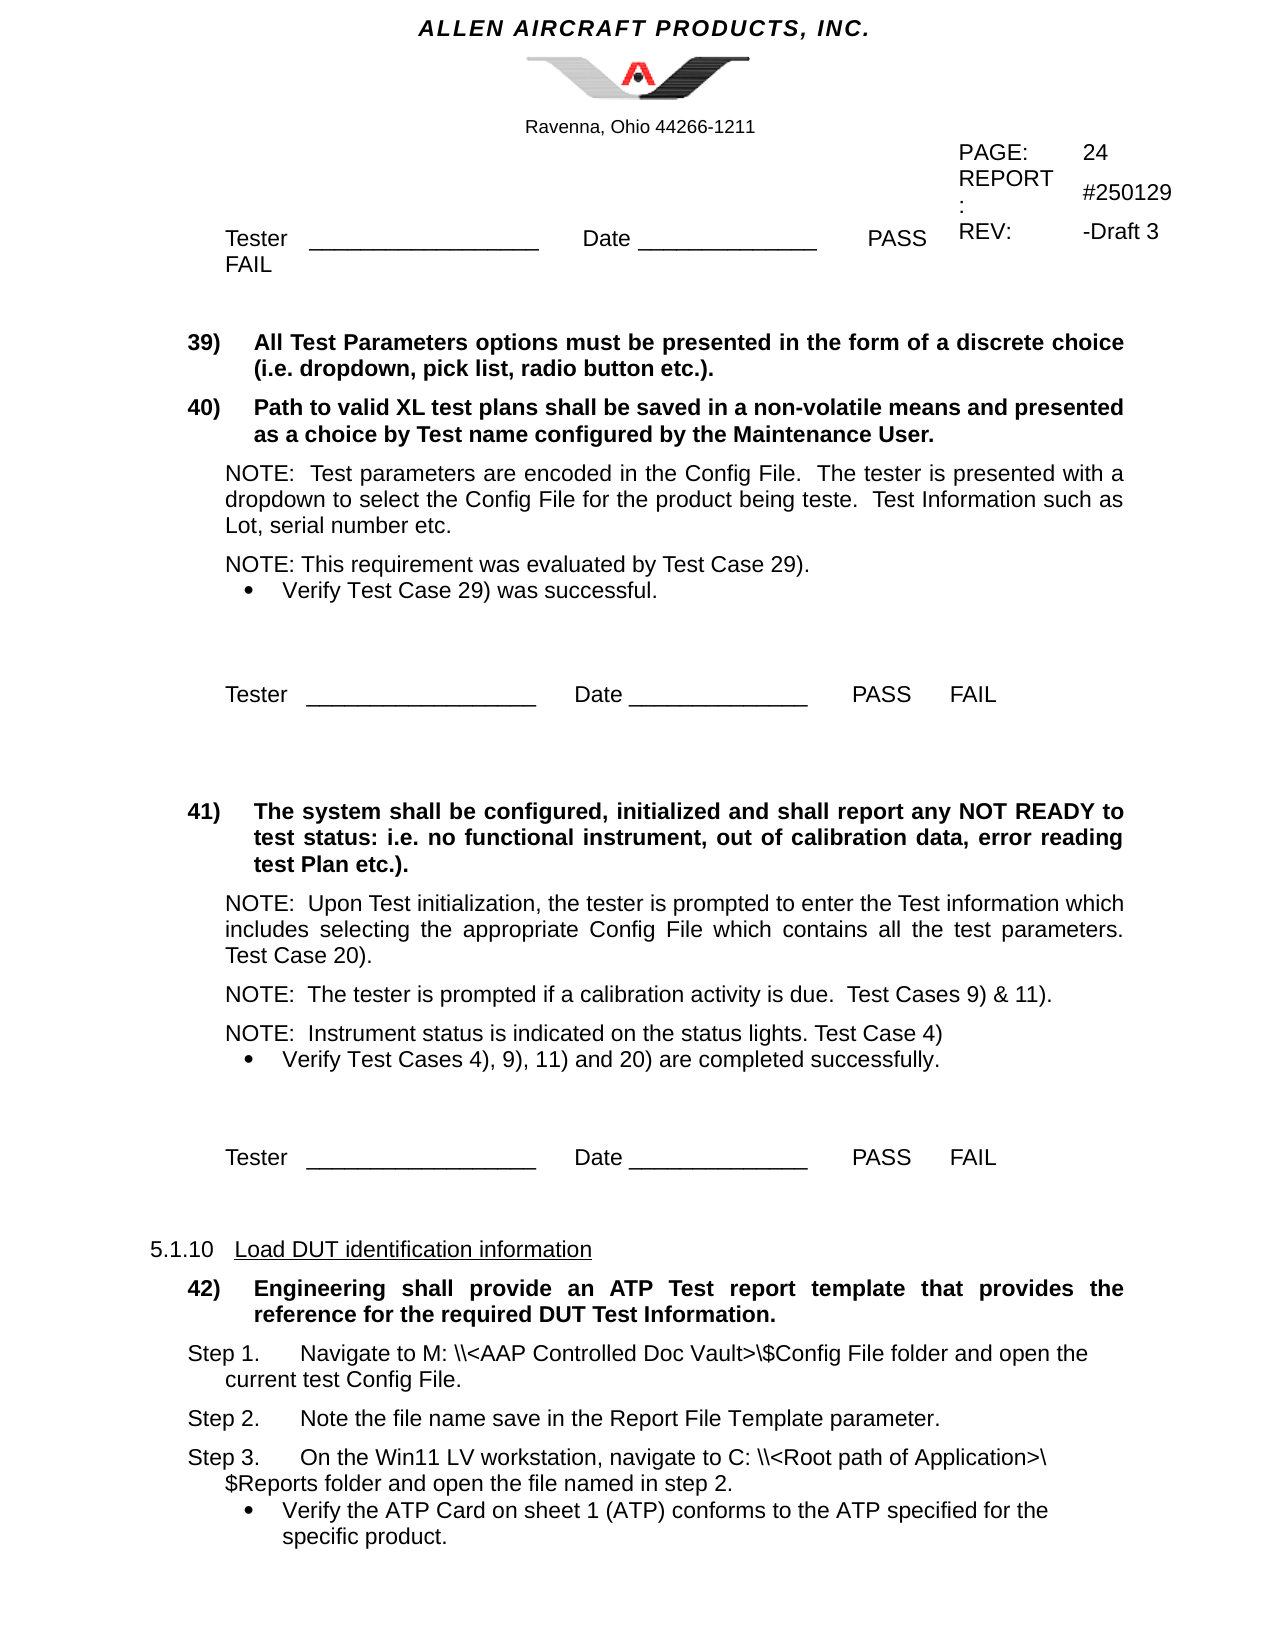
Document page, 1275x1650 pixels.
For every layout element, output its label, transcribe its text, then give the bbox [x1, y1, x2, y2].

list Navigate to M: \\<AAP Controlled Doc Vault>\$Config File folder and open the current test Config File. [187, 1340, 1125, 1392]
list On the Win11 LV workstation, navigate to C: \\<Root path of Application>\$Reports folder and open the file named in step 2. [187, 1444, 1125, 1497]
text NOTE: This requirement was evaluated by Test Case 29). [225, 551, 1125, 577]
text Verify Test Case 29) was successful. [244, 577, 1125, 604]
text The system shall be configured, initialized and shall report any NOT READY to test status: i.e. no functional instrument, out of calibration data, error reading test Plan etc.). [187, 798, 1125, 877]
text All Test Parameters options must be presented in the form of a discrete choice (i.e. dropdown, pick list, radio button etc.). [187, 329, 1125, 382]
text Verify Test Cases 4), 9), 11) and 20) are completed successfully. [244, 1046, 1125, 1073]
text NOTE: The tester is prompted if a calibration activity is due. Test Cases 9) & 11). [225, 981, 1125, 1007]
text NOTE: Upon Test initialization, the tester is prompted to enter the Test information which includes selecting the appropriate Config File which contains all the test parameters. Test Case 20). [225, 889, 1125, 969]
text Path to valid XL test plans shall be saved in a non-volatile means and presented as a choice by Test name configured by the Maintenance User. [187, 394, 1125, 447]
text Tester __________________ Date ______________ PASS FAIL [225, 681, 1125, 708]
text NOTE: Test parameters are encoded in the Config File. The tester is presented with a dropdown to select the Config File for the product being teste. Test Information such as Lot, serial number etc. [225, 459, 1125, 538]
text Verify the ATP Card on sheet 1 (ATP) conforms to the ATP specified for the specific product. [244, 1497, 1125, 1549]
text Tester __________________ Date ______________ PASS FAIL [225, 1144, 1125, 1171]
text Engineering shall provide an ATP Test report template that provides the reference for the required DUT Test Information. [187, 1274, 1125, 1327]
text Tester __________________ Date ______________ PASS FAIL [225, 225, 1125, 278]
list Note the file name save in the Report File Template parameter. [187, 1405, 1125, 1431]
text NOTE: Instrument status is indicated on the status lights. Test Case 4) [225, 1020, 1125, 1046]
text Load DUT identification information [150, 1236, 1125, 1262]
